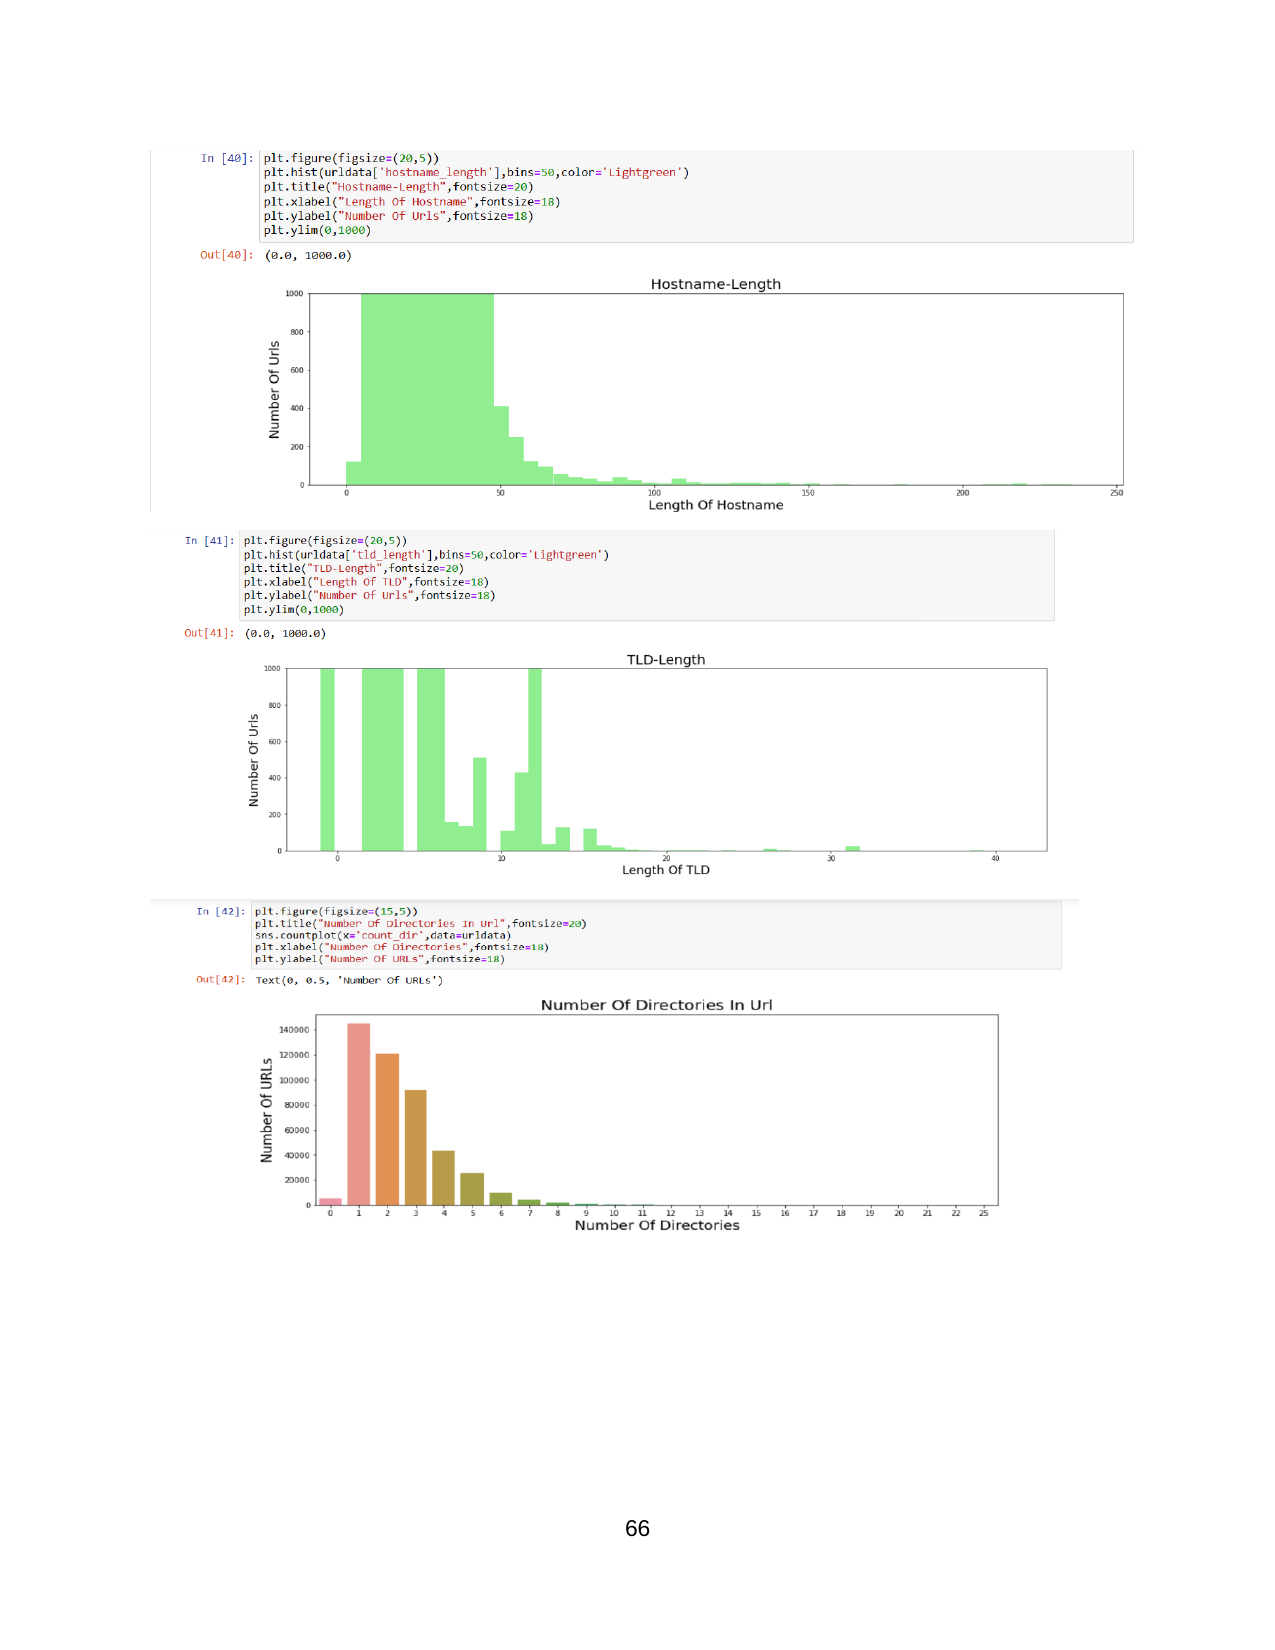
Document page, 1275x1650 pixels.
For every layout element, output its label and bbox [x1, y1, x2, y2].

picture [150, 899, 1079, 1239]
picture [150, 150, 1149, 512]
picture [150, 530, 1063, 881]
